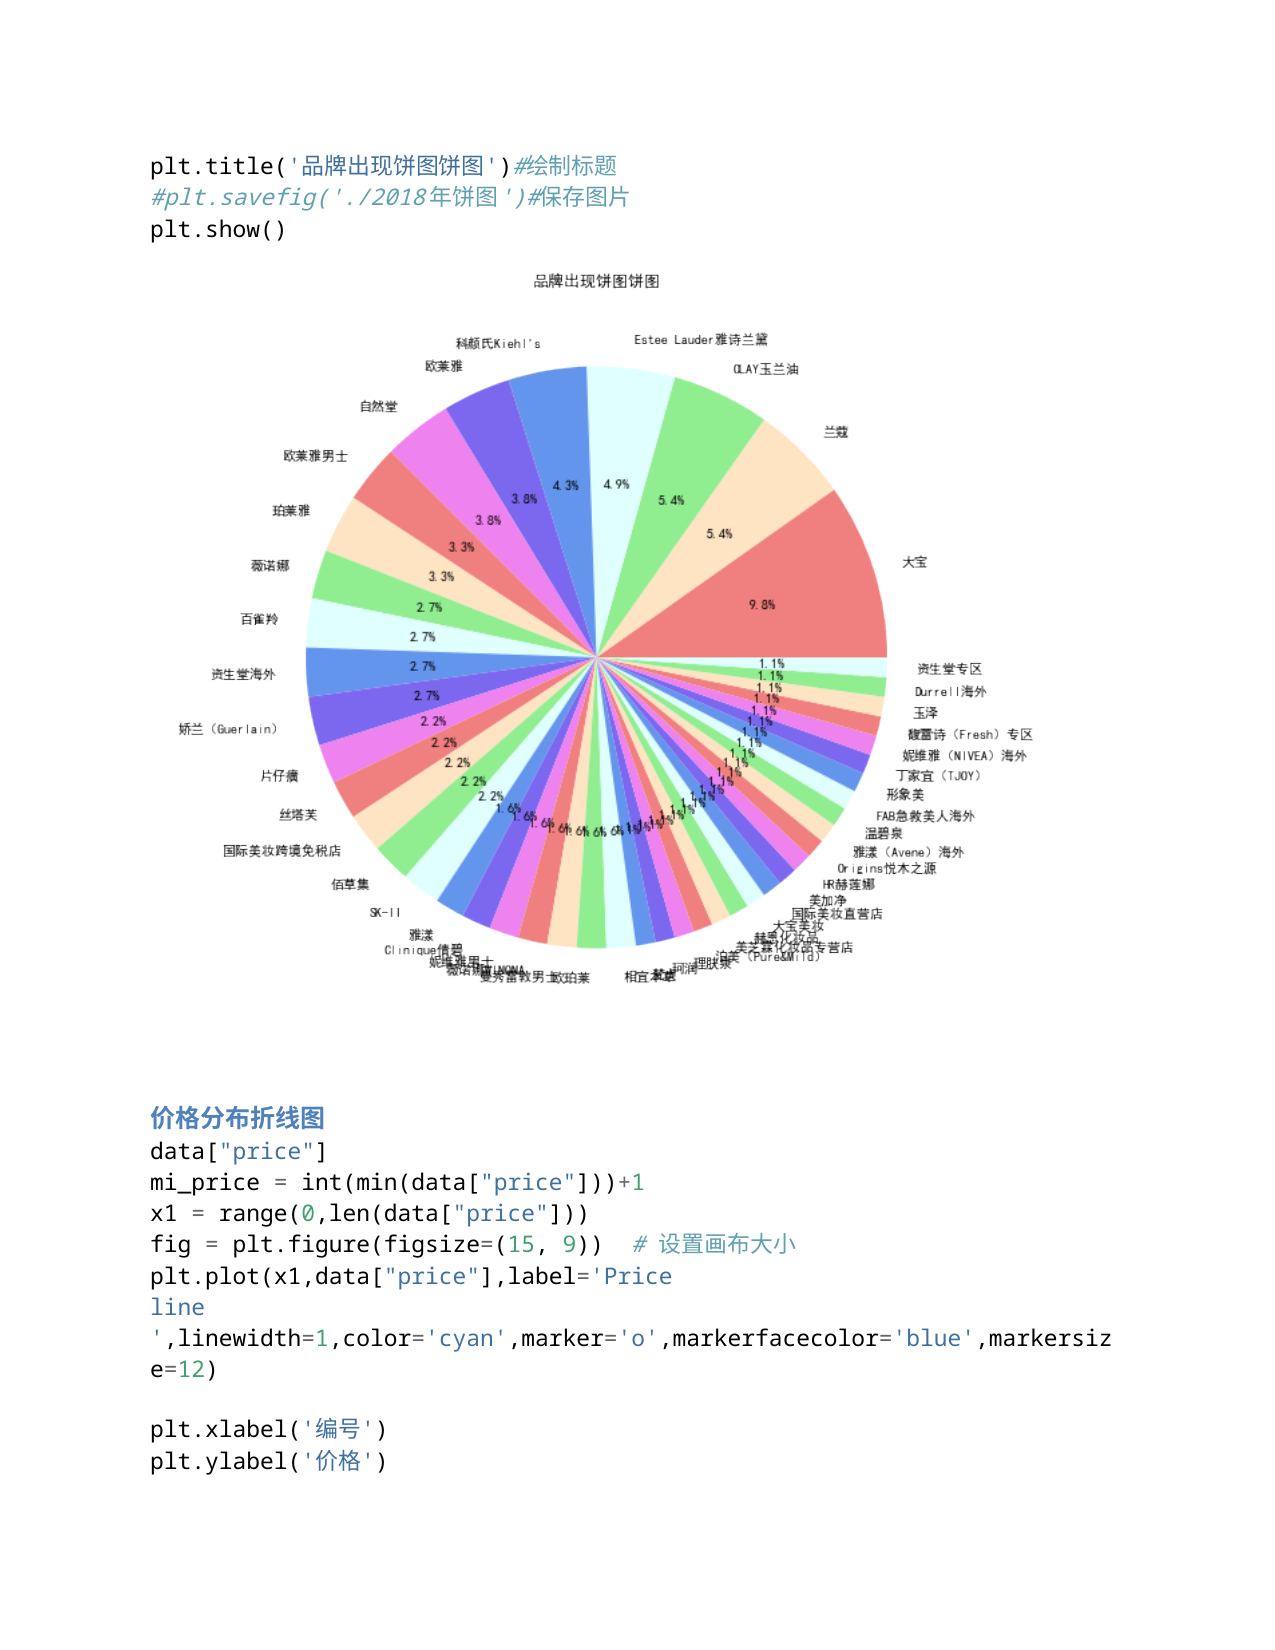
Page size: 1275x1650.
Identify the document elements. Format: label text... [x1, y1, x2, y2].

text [150, 1134, 1125, 1476]
picture [168, 264, 1044, 1030]
subtitle 价格分布折线图 [150, 1101, 1125, 1134]
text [150, 150, 1125, 244]
